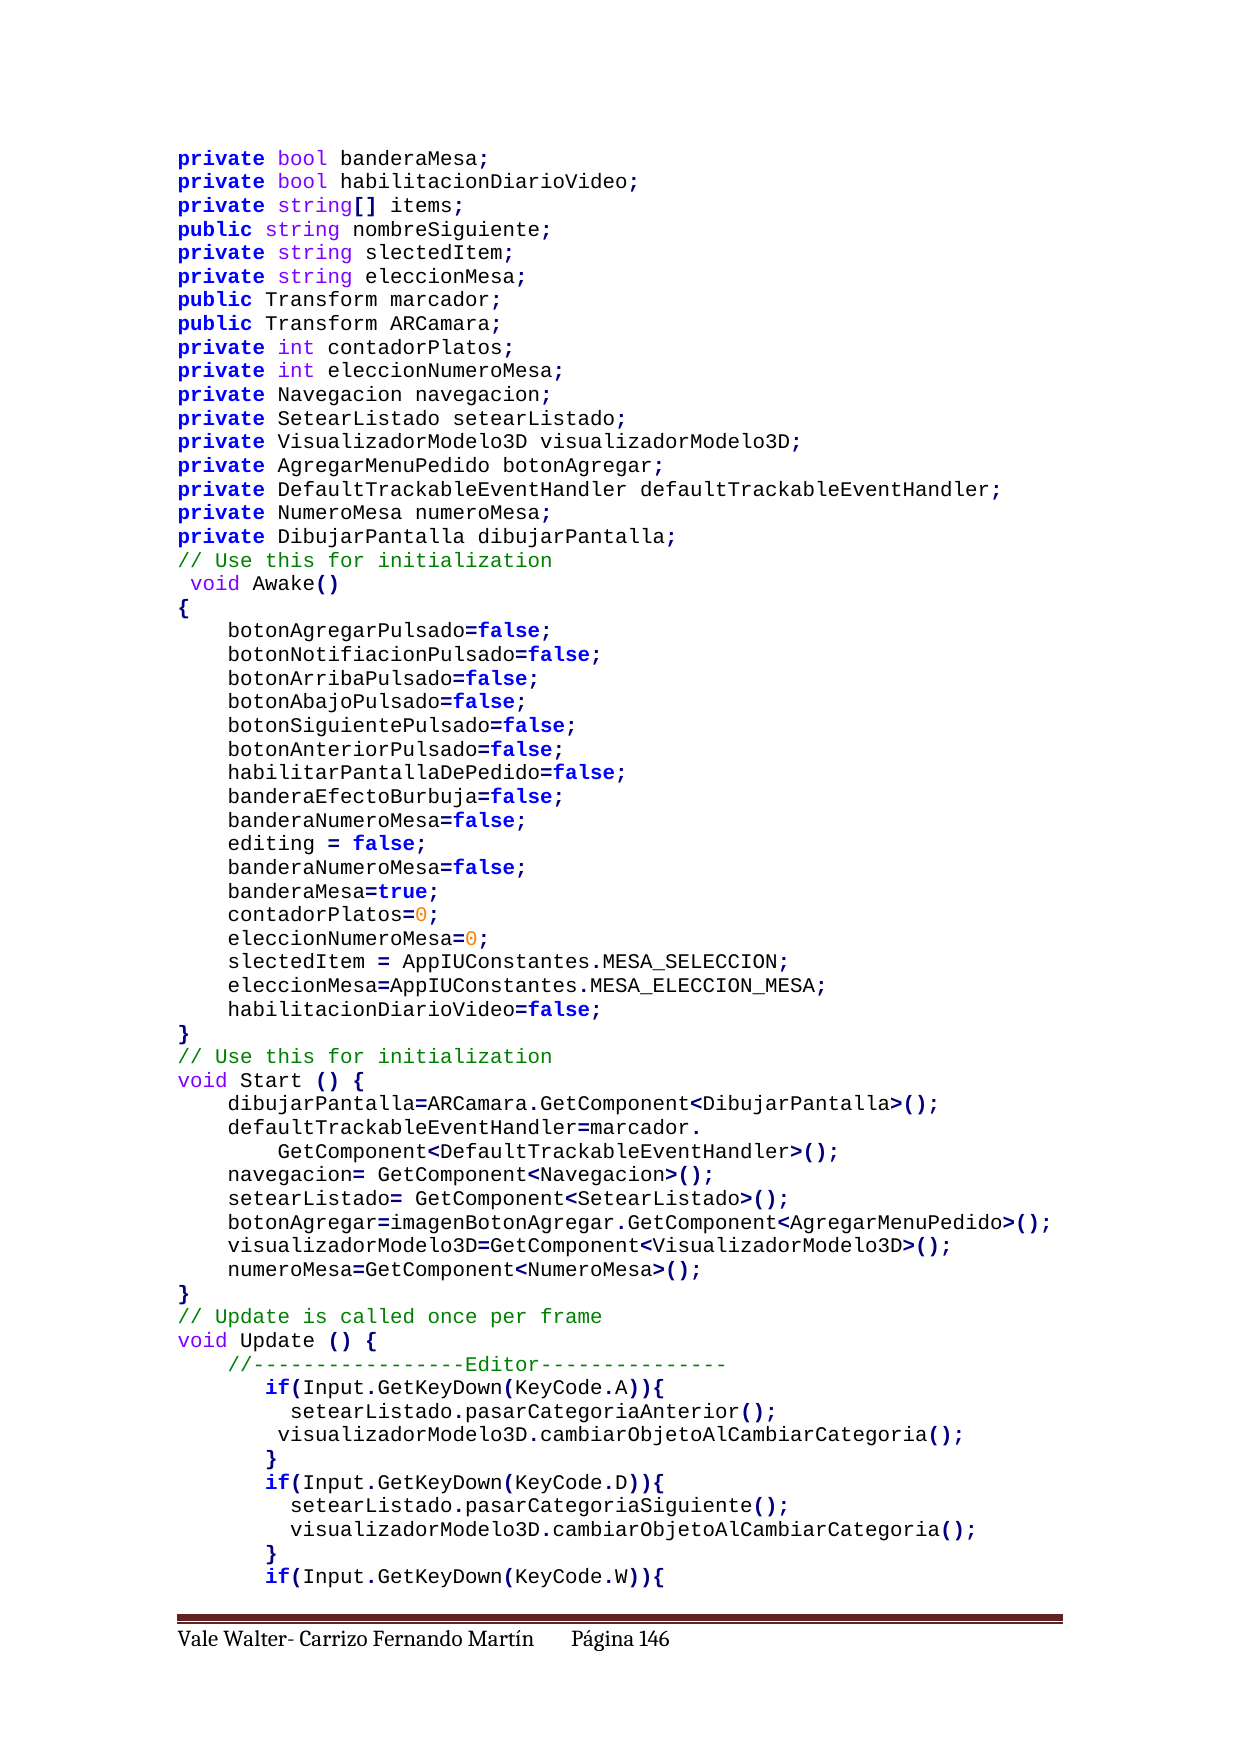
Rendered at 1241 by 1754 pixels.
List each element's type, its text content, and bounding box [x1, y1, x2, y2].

text private int eleccionNumeroMesa; [177, 360, 1063, 384]
text // Update is called once per frame [177, 1306, 1063, 1330]
text } [177, 1283, 1063, 1306]
text if(Input.GetKeyDown(KeyCode.W)){ [177, 1566, 1063, 1590]
text public Transform ARCamara; [177, 313, 1063, 337]
text banderaEfectoBurbuja=false; [177, 786, 1063, 810]
text if(Input.GetKeyDown(KeyCode.A)){ [177, 1377, 1063, 1401]
text { [177, 597, 1063, 621]
text public string nombreSiguiente; [177, 218, 1063, 242]
text habilitacionDiarioVideo=false; [177, 999, 1063, 1022]
text slectedItem = AppIUConstantes.MESA_SELECCION; [177, 952, 1063, 975]
text banderaNumeroMesa=false; [177, 810, 1063, 833]
text botonAgregarPulsado=false; [177, 621, 1063, 644]
text botonSiguientePulsado=false; [177, 715, 1063, 739]
text eleccionMesa=AppIUConstantes.MESA_ELECCION_MESA; [177, 975, 1063, 999]
text private Navegacion navegacion; [177, 384, 1063, 408]
text // Use this for initialization [177, 1046, 1063, 1070]
text habilitarPantallaDePedido=false; [177, 762, 1063, 786]
text private string eleccionMesa; [177, 266, 1063, 289]
text private string[] items; [177, 195, 1063, 218]
text eleccionNumeroMesa=0; [177, 928, 1063, 952]
text private int contadorPlatos; [177, 337, 1063, 360]
text if(Input.GetKeyDown(KeyCode.D)){ [177, 1472, 1063, 1495]
text editing = false; [177, 833, 1063, 857]
text private DefaultTrackableEventHandler defaultTrackableEventHandler; [177, 479, 1063, 502]
text numeroMesa=GetComponent<NumeroMesa>(); [177, 1259, 1063, 1283]
text contadorPlatos=0; [177, 904, 1063, 928]
text botonArribaPulsado=false; [177, 668, 1063, 691]
text void Start () { [177, 1070, 1063, 1093]
text banderaNumeroMesa=false; [177, 857, 1063, 881]
text GetComponent<DefaultTrackableEventHandler>(); [177, 1141, 1063, 1164]
text defaultTrackableEventHandler=marcador. [177, 1117, 1063, 1141]
text dibujarPantalla=ARCamara.GetComponent<DibujarPantalla>(); [177, 1093, 1063, 1117]
text visualizadorModelo3D=GetComponent<VisualizadorModelo3D>(); [177, 1235, 1063, 1259]
text setearListado.pasarCategoriaAnterior(); [177, 1401, 1063, 1424]
text navegacion= GetComponent<Navegacion>(); [177, 1164, 1063, 1188]
text private bool banderaMesa; [177, 148, 1063, 171]
text //-----------------Editor--------------- [177, 1353, 1063, 1377]
text visualizadorModelo3D.cambiarObjetoAlCambiarCategoria(); [177, 1519, 1063, 1543]
text private bool habilitacionDiarioVideo; [177, 171, 1063, 195]
text public Transform marcador; [177, 289, 1063, 313]
text private string slectedItem; [177, 242, 1063, 266]
text banderaMesa=true; [177, 881, 1063, 904]
text botonAnteriorPulsado=false; [177, 739, 1063, 762]
text private AgregarMenuPedido botonAgregar; [177, 455, 1063, 479]
text setearListado.pasarCategoriaSiguiente(); [177, 1495, 1063, 1519]
text botonAbajoPulsado=false; [177, 691, 1063, 715]
text } [177, 1543, 1063, 1566]
text } [177, 1022, 1063, 1046]
text botonNotifiacionPulsado=false; [177, 644, 1063, 668]
text } [177, 1448, 1063, 1472]
text private DibujarPantalla dibujarPantalla; [177, 526, 1063, 549]
text botonAgregar=imagenBotonAgregar.GetComponent<AgregarMenuPedido>(); [177, 1212, 1063, 1235]
text private SetearListado setearListado; [177, 408, 1063, 431]
text private VisualizadorModelo3D visualizadorModelo3D; [177, 431, 1063, 455]
text // Use this for initialization [177, 549, 1063, 573]
text visualizadorModelo3D.cambiarObjetoAlCambiarCategoria(); [177, 1424, 1063, 1448]
text void Update () { [177, 1330, 1063, 1353]
text setearListado= GetComponent<SetearListado>(); [177, 1188, 1063, 1212]
text private NumeroMesa numeroMesa; [177, 502, 1063, 526]
text void Awake() [177, 573, 1063, 597]
